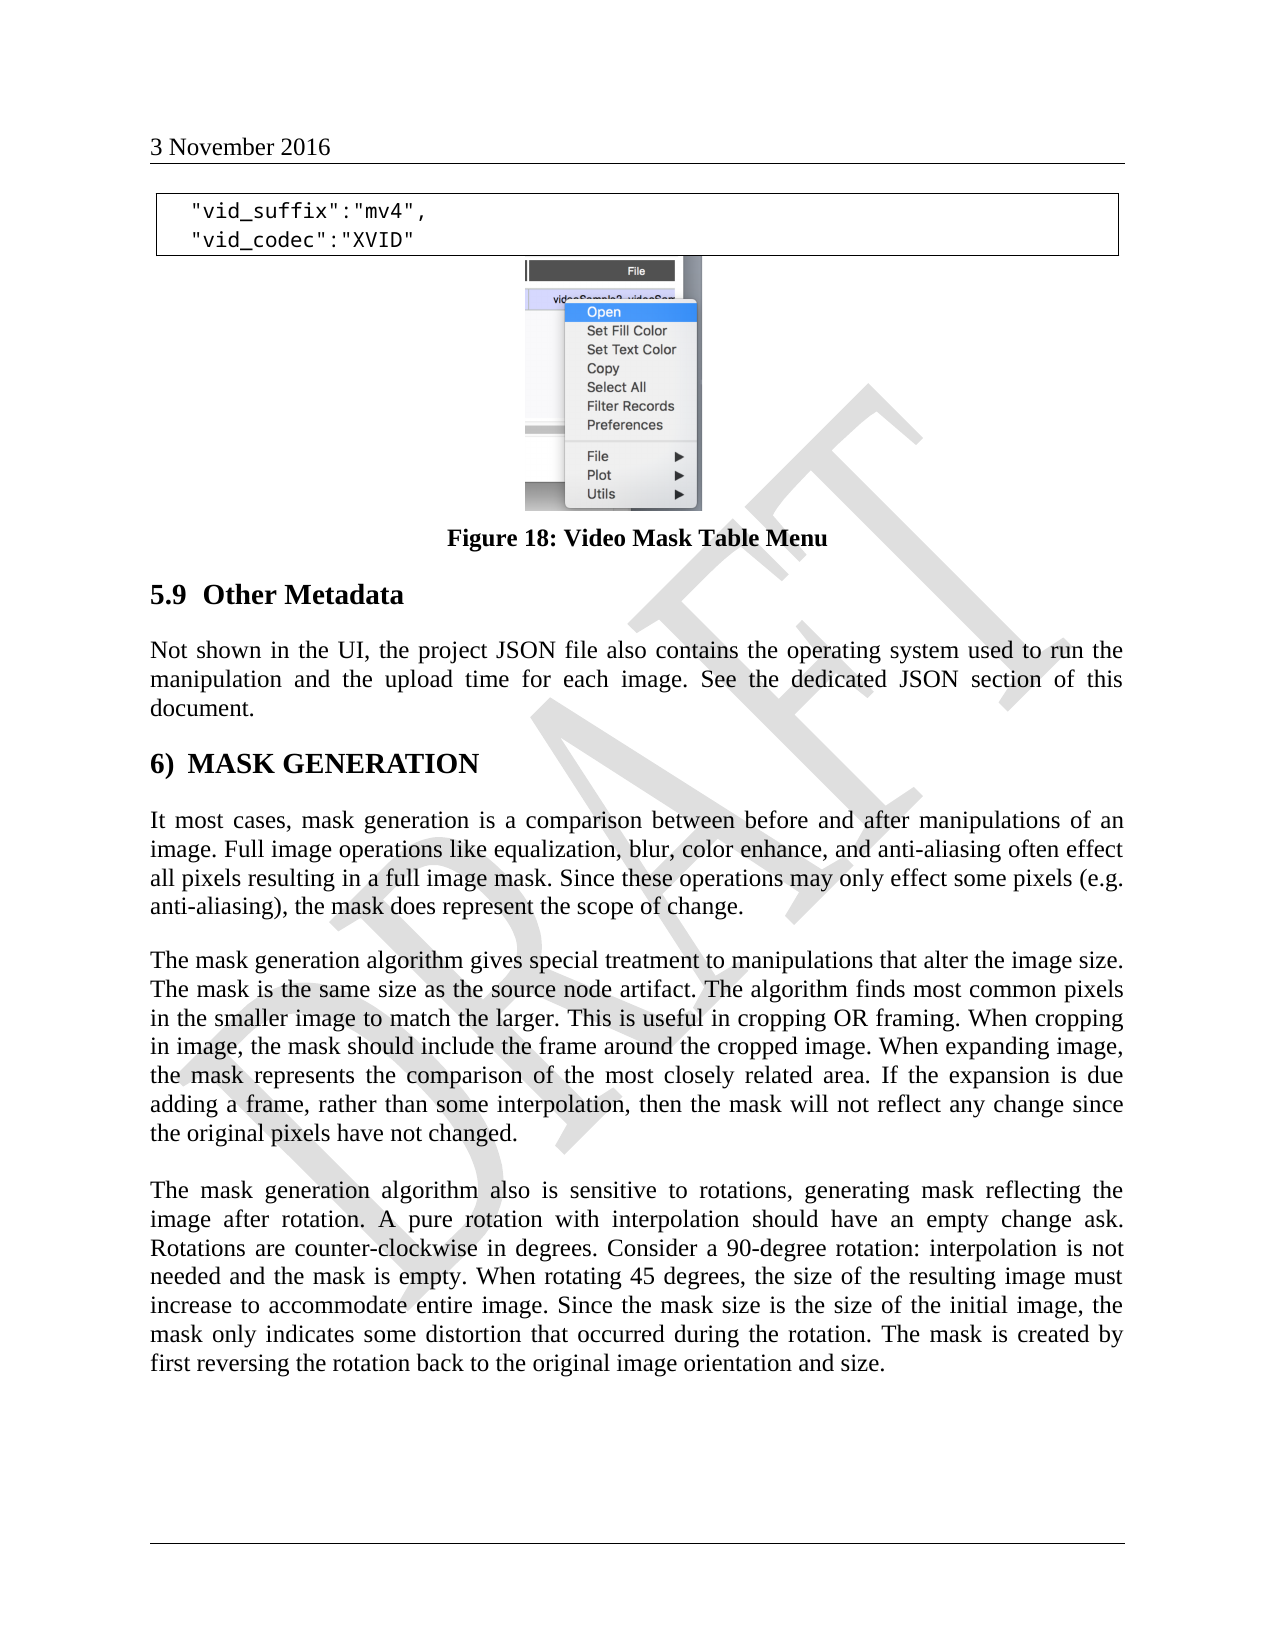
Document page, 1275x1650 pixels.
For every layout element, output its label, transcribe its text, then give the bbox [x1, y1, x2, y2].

text "vid_codec":"XVID" [157, 222, 1118, 255]
picture [525, 256, 703, 511]
text The mask generation algorithm gives special treatment to manipulations that alter the image size. The mask is the same size as the source node artifact. The algorithm finds most common pixels in the smaller image to match the larger. This is useful in cropping OR framing. When cropping in image, the mask should include the frame around the cropped image. When expanding image, the mask represents the comparison of the most closely related area. If the expansion is due adding a frame, rather than some interpolation, then the mask will not reflect any change since the original pixels have not changed. [150, 945, 1125, 1146]
text The mask generation algorithm also is sensitive to rotations, generating mask reflecting the image after rotation. A pure rotation with interpolation should have an empty change ask. Rotations are counter-clockwise in degrees. Consider a 90-degree rotation: interpolation is not needed and the mask is empty. When rotating 45 degrees, the size of the resulting image must increase to accommodate entire image. Since the mask size is the size of the initial image, the mask only indicates some distortion that occurred during the rotation. The mask is created by first reversing the rotation back to the original image orientation and size. [150, 1175, 1125, 1376]
subtitle Mask Generation [150, 747, 1125, 780]
subtitle Other Metadata [150, 577, 1125, 610]
text Not shown in the UI, the project JSON file also contains the operating system used to run the manipulation and the upload time for each image. See the dedicated JSON section of this document. [150, 635, 1125, 722]
text It most cases, mask generation is a comparison between before and after manipulations of an image. Full image operations like equalization, blur, color enhance, and anti-aliasing often effect all pixels resulting in a full image mask. Since these operations may only effect some pixels (e.g. anti-aliasing), the mask does represent the scope of change. [150, 805, 1125, 920]
text "vid_suffix":"mv4", [157, 194, 1118, 222]
